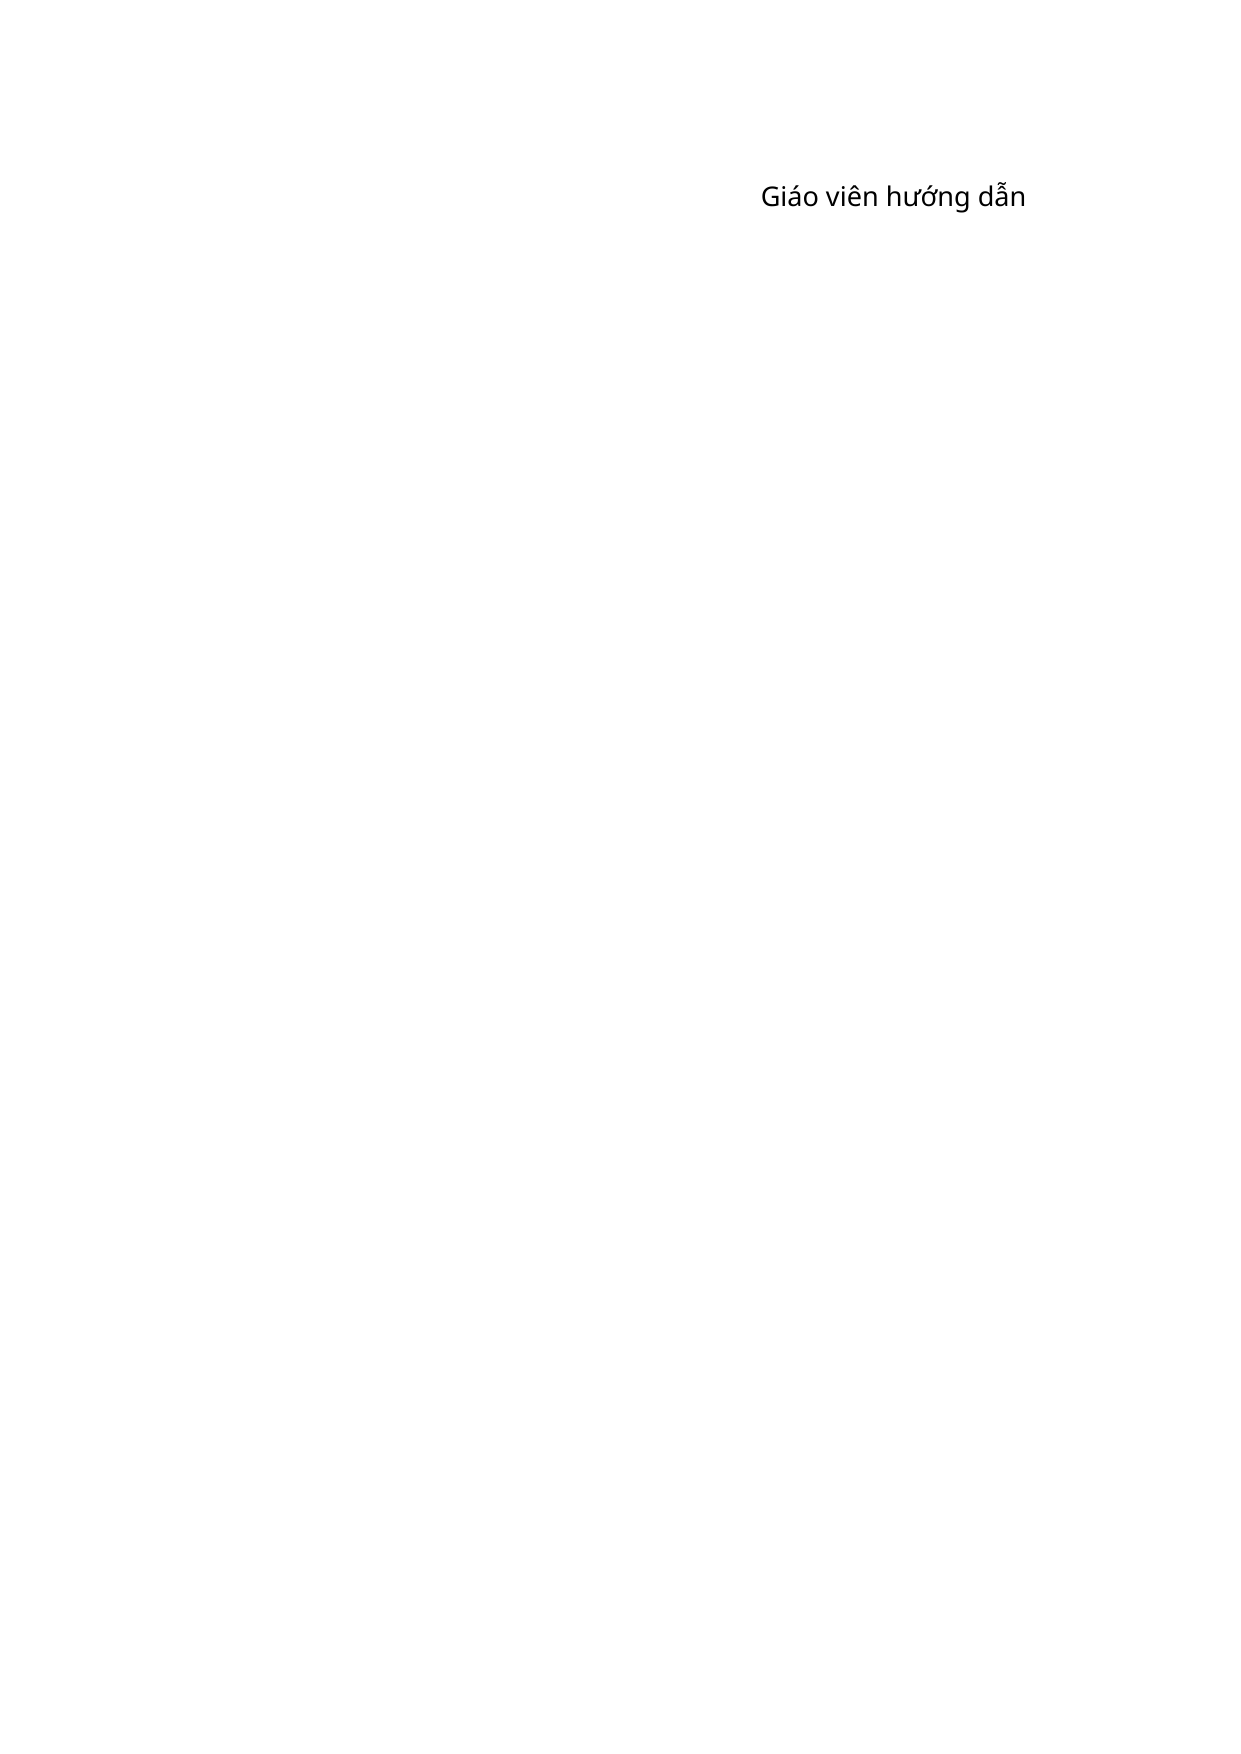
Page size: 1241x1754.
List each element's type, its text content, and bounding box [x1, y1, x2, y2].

text Giáo viên hướng dẫn [207, 177, 1122, 214]
